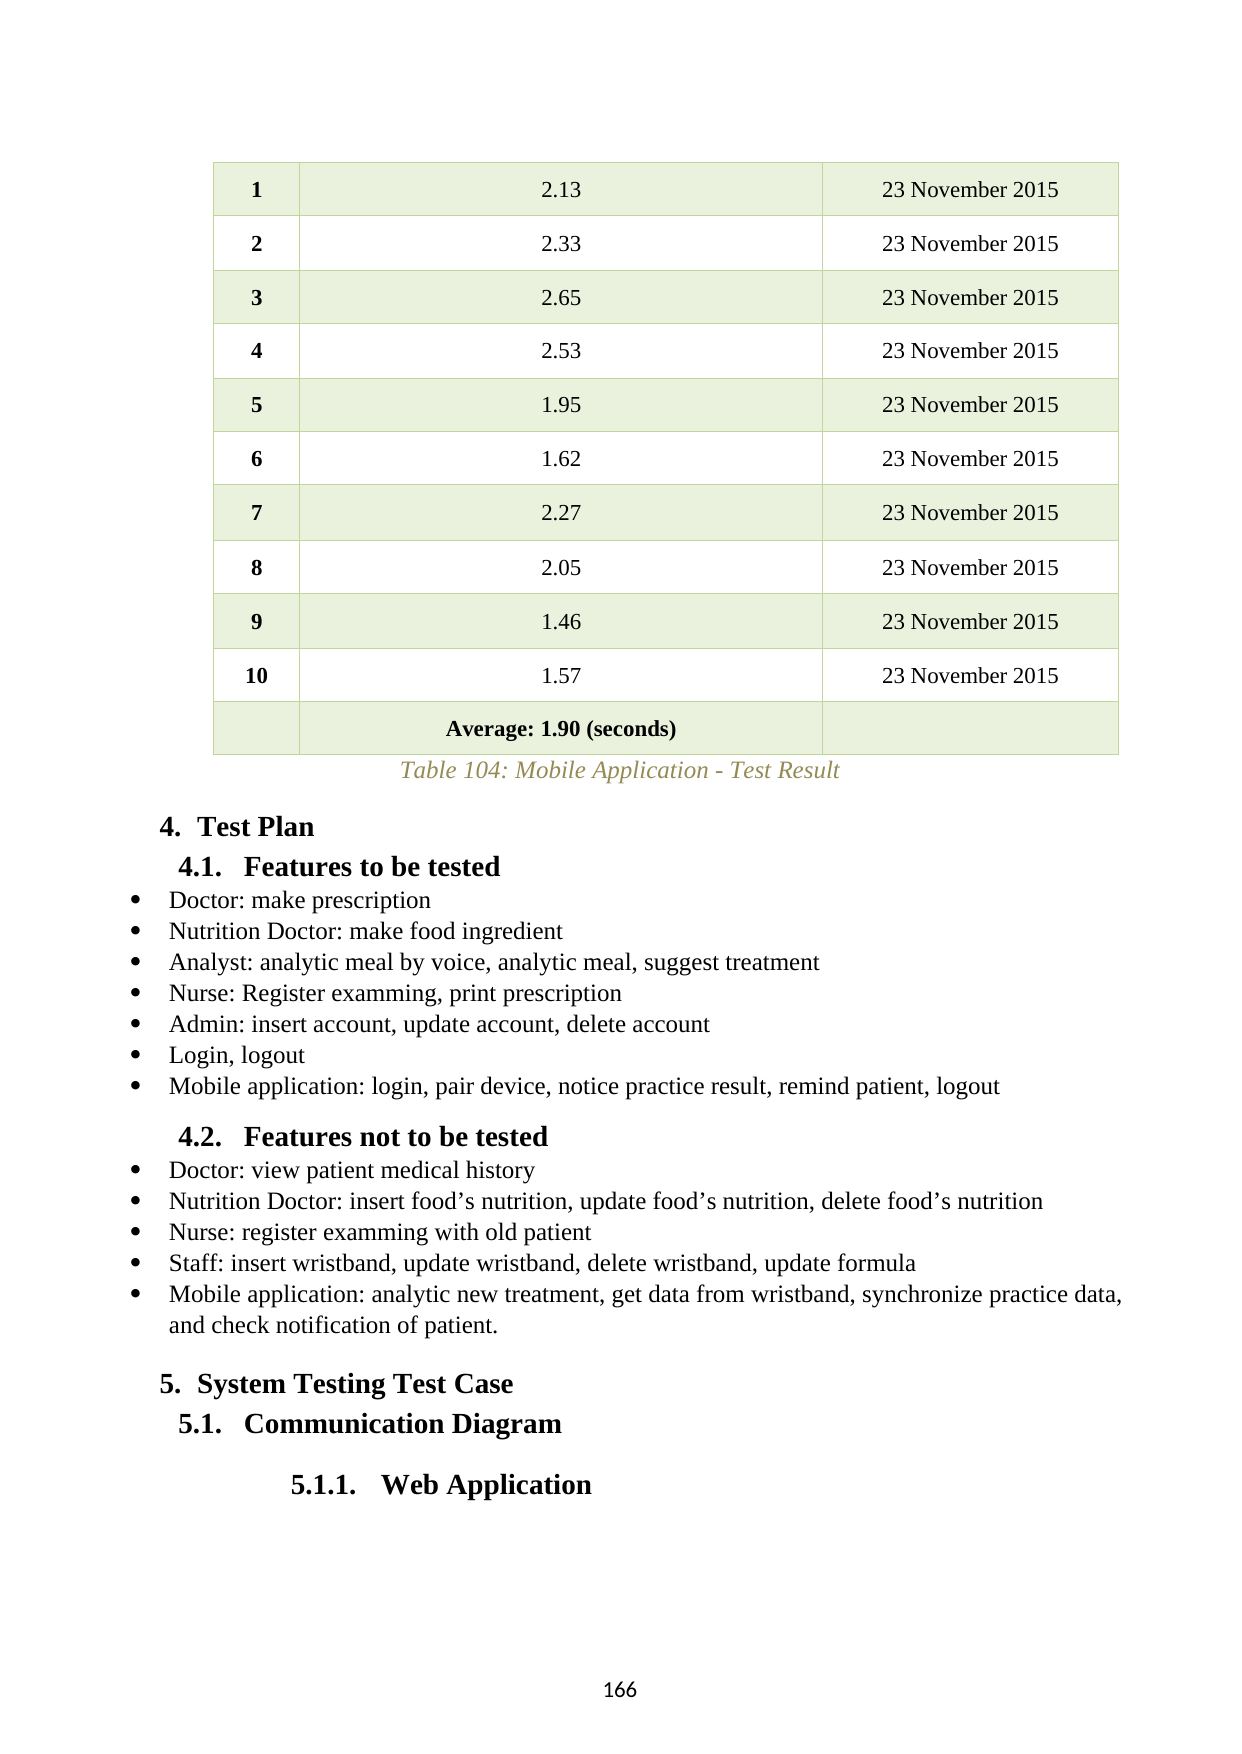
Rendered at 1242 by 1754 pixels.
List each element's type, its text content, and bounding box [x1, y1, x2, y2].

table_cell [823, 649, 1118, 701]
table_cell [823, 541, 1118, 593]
list Nutrition Doctor: make food ingredient [131, 916, 1146, 945]
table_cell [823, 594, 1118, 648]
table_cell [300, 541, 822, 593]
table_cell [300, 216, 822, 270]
list Nurse: Register examming, print prescription [131, 978, 1146, 1007]
subtitle Features not to be tested [169, 1119, 1146, 1152]
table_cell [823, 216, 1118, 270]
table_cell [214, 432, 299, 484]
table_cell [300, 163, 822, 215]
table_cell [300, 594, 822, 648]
subtitle Features to be tested [169, 849, 1146, 882]
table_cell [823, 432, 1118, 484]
list Nurse: register examming with old patient [131, 1217, 1146, 1246]
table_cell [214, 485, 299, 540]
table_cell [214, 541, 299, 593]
list Nutrition Doctor: insert food’s nutrition, update food’s nutrition, delete food’s nutrition [131, 1186, 1146, 1215]
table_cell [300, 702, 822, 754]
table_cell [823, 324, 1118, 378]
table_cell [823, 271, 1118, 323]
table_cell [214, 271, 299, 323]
list Login, logout [131, 1040, 1146, 1069]
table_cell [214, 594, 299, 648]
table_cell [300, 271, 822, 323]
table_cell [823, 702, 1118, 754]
list Mobile application: login, pair device, notice practice result, remind patient, logout [131, 1071, 1146, 1100]
list Mobile application: analytic new treatment, get data from wristband, synchronize practice data, and check notification of patient. [131, 1279, 1146, 1339]
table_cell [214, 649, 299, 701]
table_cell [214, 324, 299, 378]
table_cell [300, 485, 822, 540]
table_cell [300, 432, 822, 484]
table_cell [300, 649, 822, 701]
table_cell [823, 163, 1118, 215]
list Staff: insert wristband, update wristband, delete wristband, update formula [131, 1248, 1146, 1277]
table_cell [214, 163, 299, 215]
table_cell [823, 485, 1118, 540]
list Analyst: analytic meal by voice, analytic meal, suggest treatment [131, 947, 1146, 976]
subtitle Web Application [291, 1467, 1146, 1501]
list Doctor: make prescription [131, 885, 1146, 914]
list Admin: insert account, update account, delete account [131, 1009, 1146, 1038]
subtitle Test Plan [159, 809, 1146, 843]
subtitle System Testing Test Case [159, 1366, 1146, 1400]
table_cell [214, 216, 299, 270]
list Doctor: view patient medical history [131, 1155, 1146, 1184]
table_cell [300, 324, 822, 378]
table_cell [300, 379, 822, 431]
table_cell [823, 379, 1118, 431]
text Table 104: Mobile Application - Test Result [94, 755, 1146, 784]
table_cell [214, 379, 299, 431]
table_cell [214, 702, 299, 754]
subtitle Communication Diagram [169, 1406, 1146, 1440]
